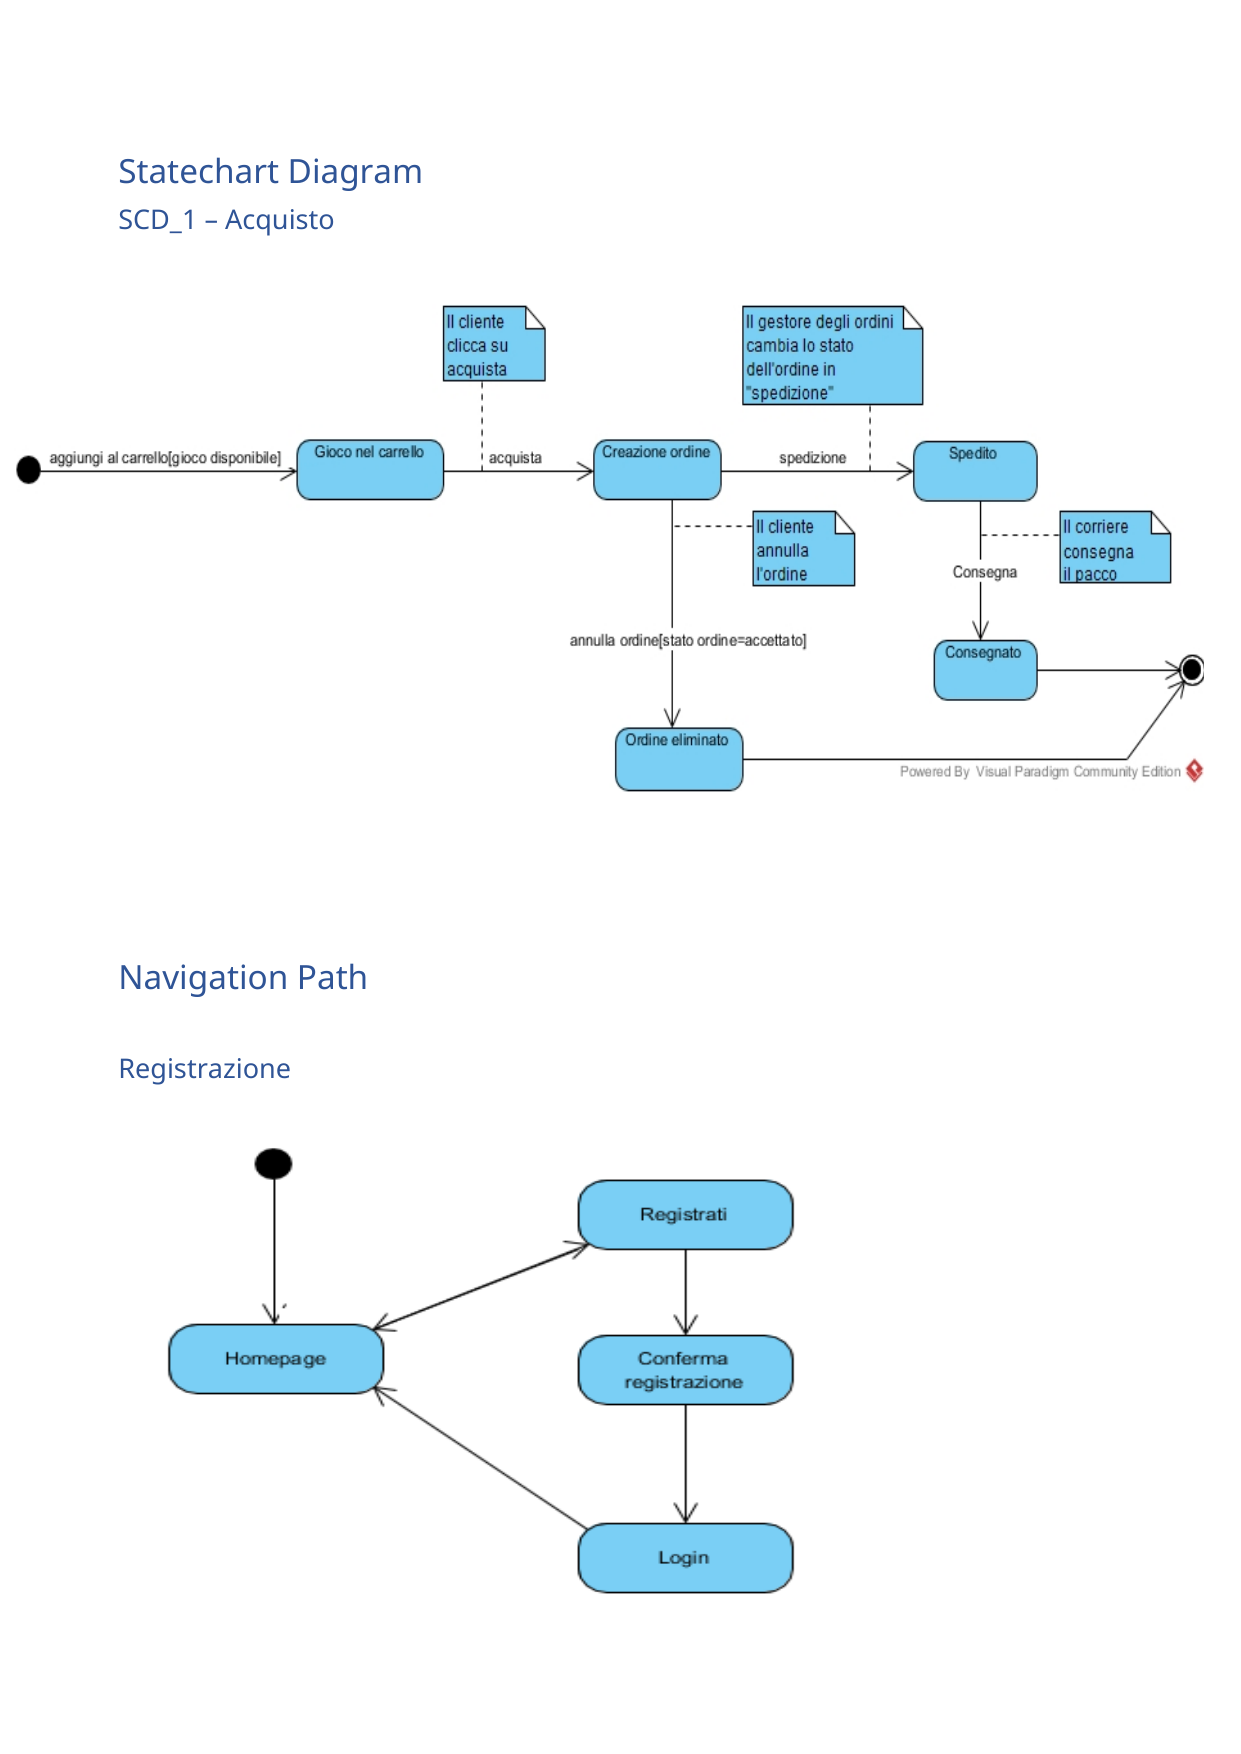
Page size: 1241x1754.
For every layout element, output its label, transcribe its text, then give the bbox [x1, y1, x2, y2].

picture [14, 304, 1205, 792]
subtitle Navigation Path [118, 954, 1122, 999]
subtitle Statechart Diagram [118, 148, 1122, 193]
subtitle SCD_1 – Acquisto [118, 201, 1122, 238]
picture [118, 1089, 828, 1614]
subtitle Registrazione [118, 1050, 1122, 1087]
